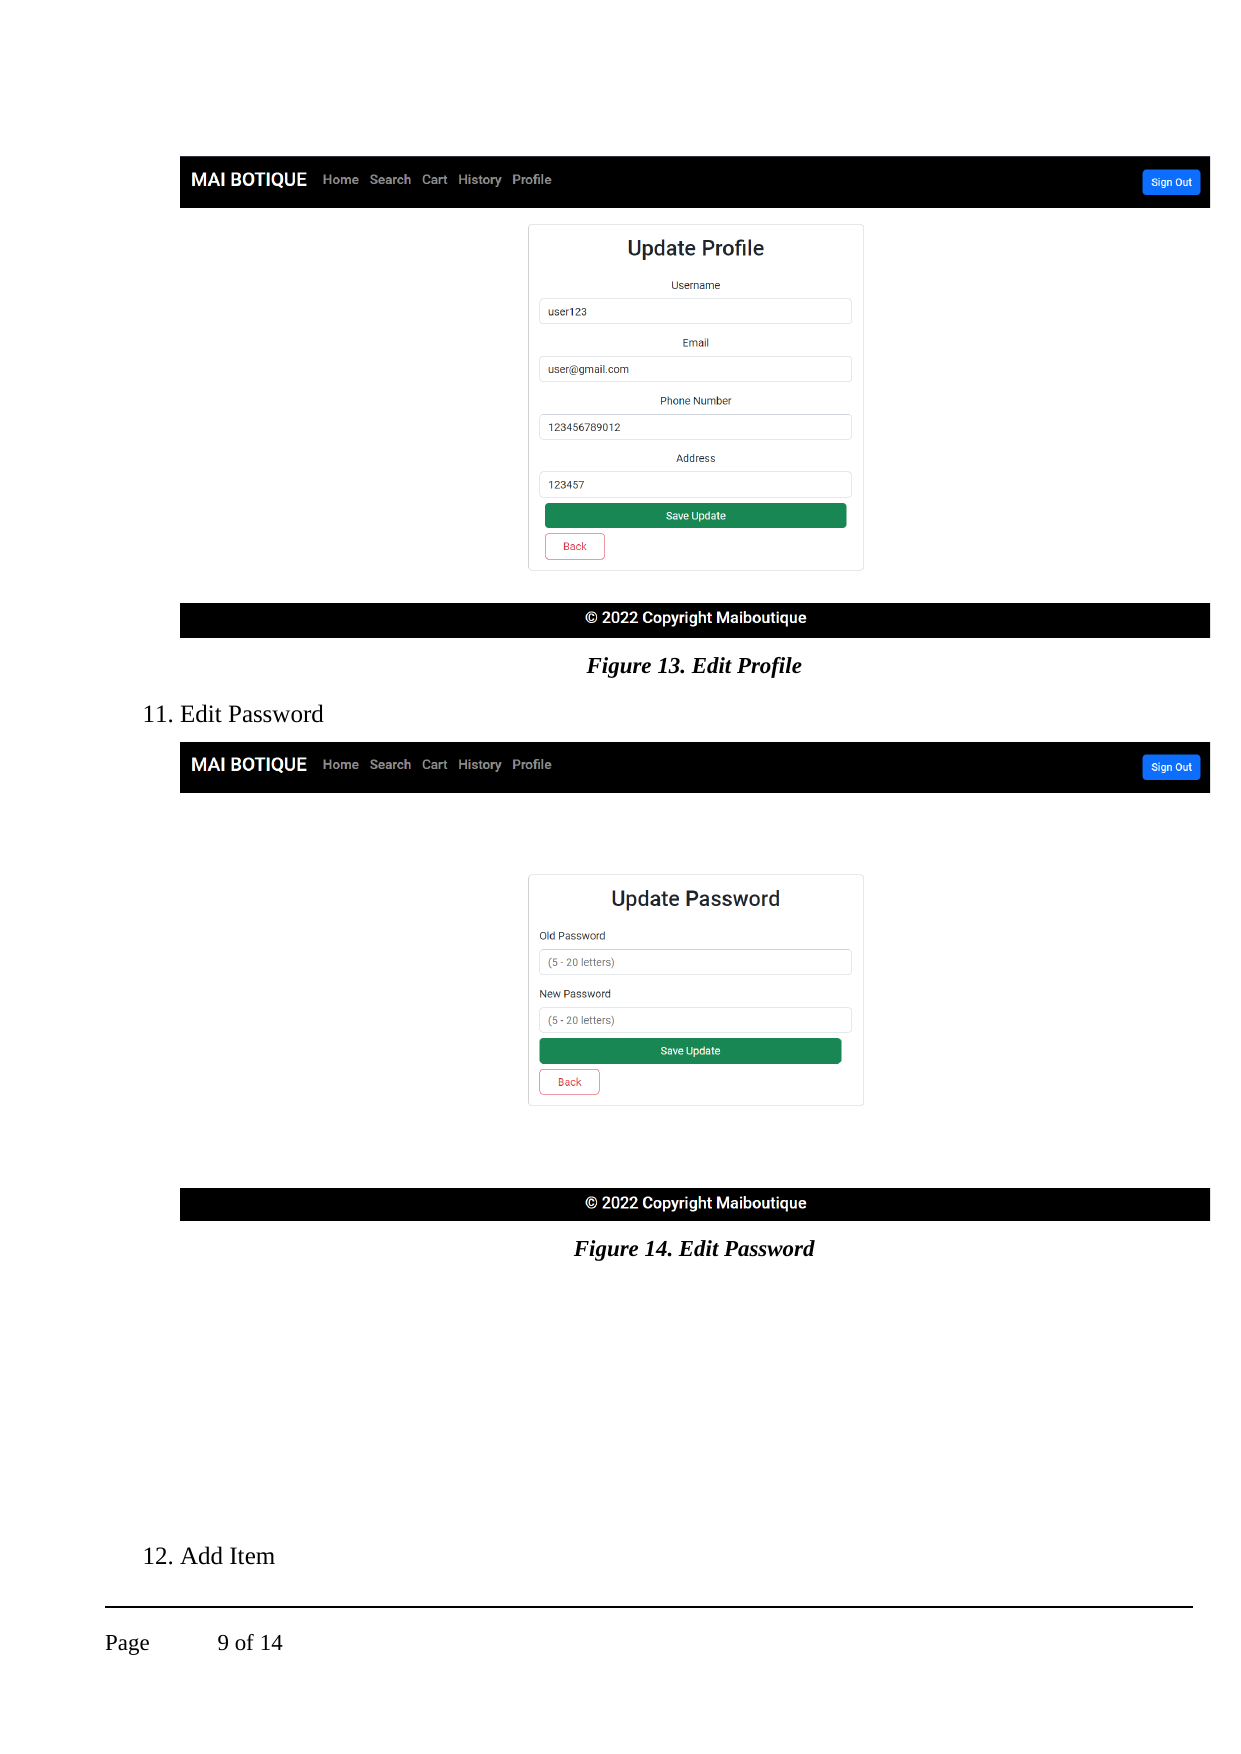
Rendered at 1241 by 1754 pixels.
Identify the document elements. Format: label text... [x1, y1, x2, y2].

list Edit Password [142, 699, 1135, 728]
list Add Item [142, 1541, 1135, 1570]
text Figure 13. Edit Profile [255, 652, 1135, 679]
picture [180, 156, 1211, 638]
picture [180, 742, 1211, 1221]
text Figure 14. Edit Password [180, 1235, 1135, 1261]
